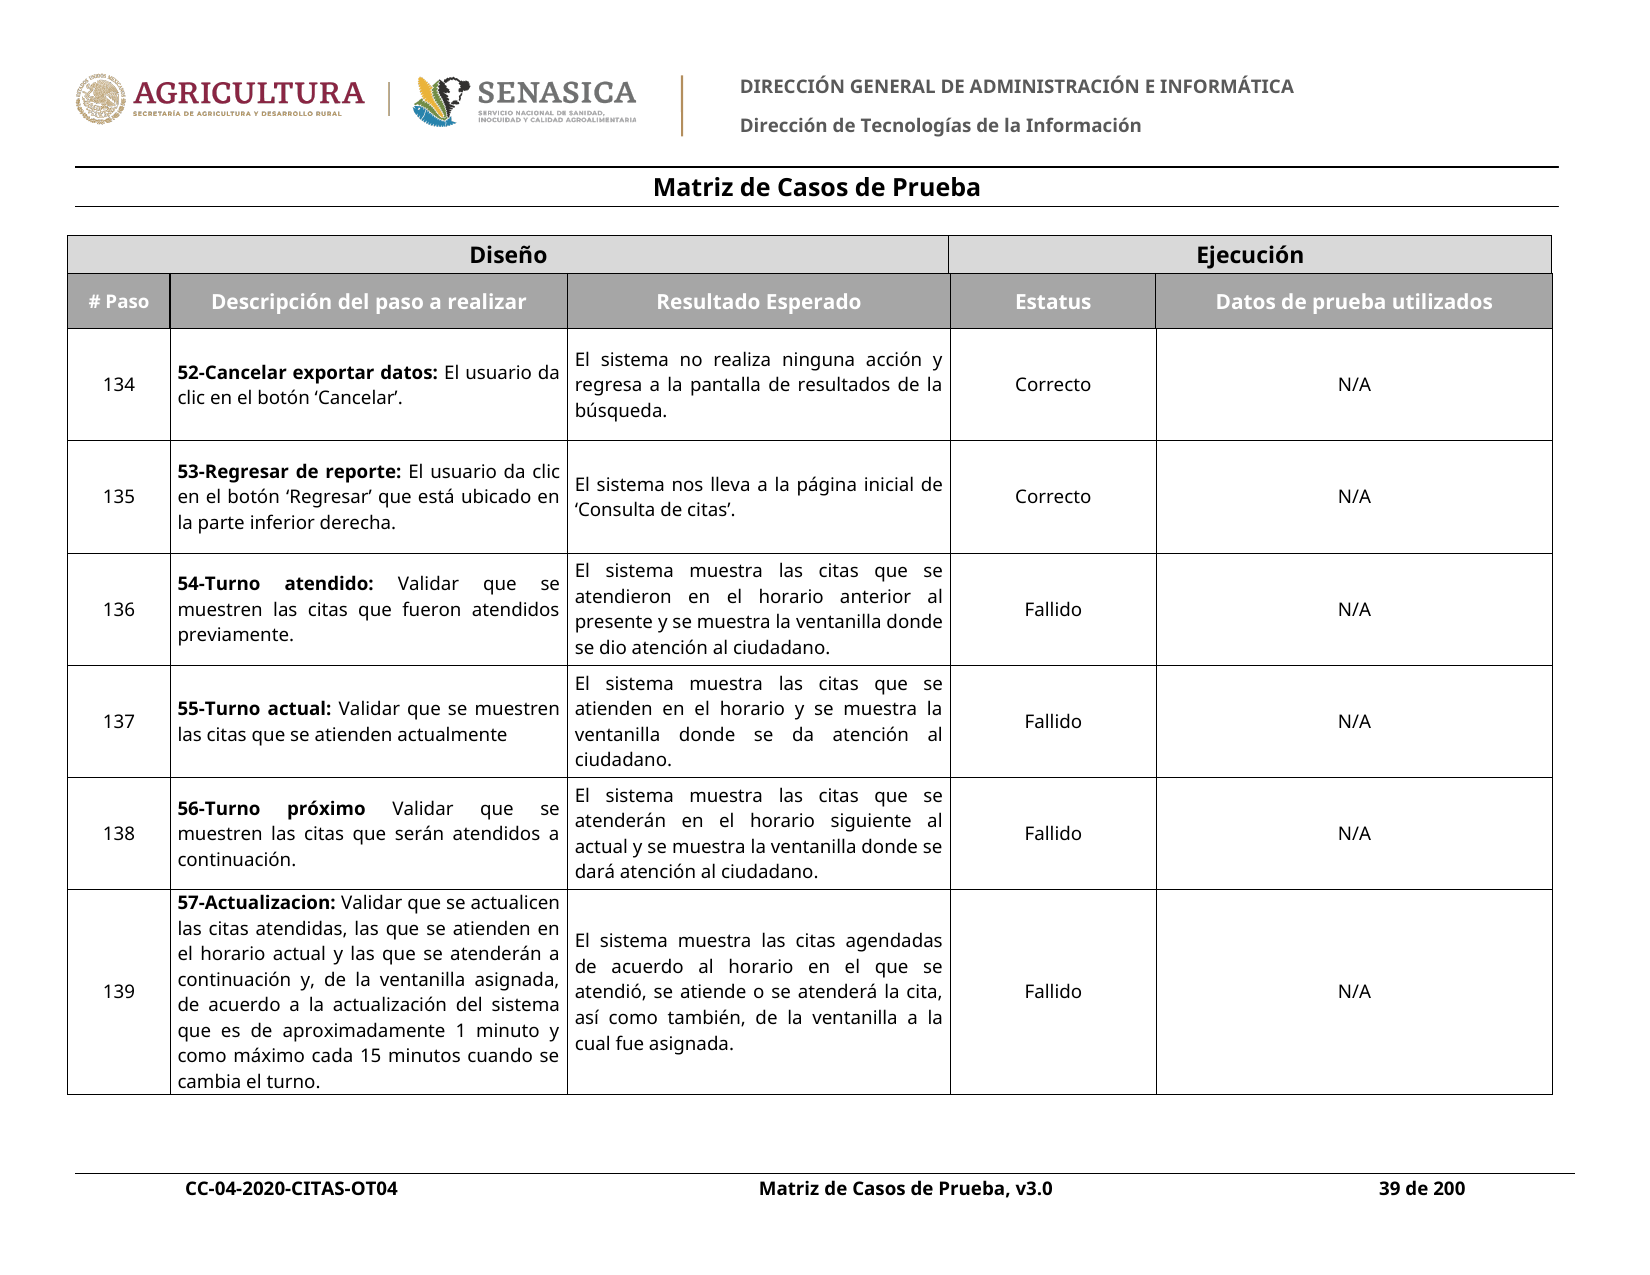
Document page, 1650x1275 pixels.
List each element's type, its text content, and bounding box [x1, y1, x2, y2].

table_cell Descripción del paso a realizar [171, 274, 567, 328]
table_cell Correcto [951, 329, 1156, 440]
table_cell El sistema nos lleva a la página inicial de ‘Consulta de citas’. [568, 441, 950, 552]
table_cell 53-Regresar de reporte: El usuario da clic en el botón ‘Regresar’ que está ubicado en la parte inferior derecha. [171, 441, 567, 552]
table_cell N/A [1157, 890, 1552, 1094]
table_header Ejecución [949, 236, 1551, 273]
table_cell N/A [1157, 666, 1552, 777]
table_cell El sistema muestra las citas que se atenderán en el horario siguiente al actual y se muestra la ventanilla donde se dará atención al ciudadano. [568, 778, 950, 889]
table_cell 139 [68, 890, 170, 1094]
table_cell 134 [68, 329, 170, 440]
table_cell Fallido [951, 666, 1156, 777]
table_cell N/A [1157, 441, 1552, 552]
table_cell El sistema muestra las citas que se atendieron en el horario anterior al presente y se muestra la ventanilla donde se dio atención al ciudadano. [568, 554, 950, 665]
table_cell N/A [1157, 329, 1552, 440]
table_cell 136 [68, 554, 170, 665]
table_cell El sistema muestra las citas agendadas de acuerdo al horario en el que se atendió, se atiende o se atenderá la cita, así como también, de la ventanilla a la cual fue asignada. [568, 890, 950, 1094]
table_cell El sistema no realiza ninguna acción y regresa a la pantalla de resultados de la búsqueda. [568, 329, 950, 440]
table_cell Fallido [951, 554, 1156, 665]
table_cell 52-Cancelar exportar datos: El usuario da clic en el botón ‘Cancelar’. [171, 329, 567, 440]
table_cell Datos de prueba utilizados [1156, 274, 1552, 328]
table_cell 138 [68, 778, 170, 889]
table_cell Correcto [951, 441, 1156, 552]
table_cell N/A [1157, 778, 1552, 889]
table_cell 54-Turno atendido: Validar que se muestren las citas que fueron atendidos previamente. [171, 554, 567, 665]
table_cell 137 [68, 666, 170, 777]
picture [75, 73, 637, 127]
table_cell Fallido [951, 778, 1156, 889]
table_cell Estatus [951, 274, 1155, 328]
table_cell N/A [1157, 554, 1552, 665]
table_cell Resultado Esperado [568, 274, 950, 328]
table_cell El sistema muestra las citas que se atienden en el horario y se muestra la ventanilla donde se da atención al ciudadano. [568, 666, 950, 777]
table_header Diseño [68, 236, 948, 273]
table_cell Fallido [951, 890, 1156, 1094]
table_cell 56-Turno próximo Validar que se muestren las citas que serán atendidos a continuación. [171, 778, 567, 889]
table_cell 55-Turno actual: Validar que se muestren las citas que se atienden actualmente [171, 666, 567, 777]
table_cell # Paso [68, 274, 169, 328]
table_cell 57-Actualizacion: Validar que se actualicen las citas atendidas, las que se atienden en el horario actual y las que se atenderán a continuación y, de la ventanilla asignada, de acuerdo a la actualización del sistema que es de aproximadamente 1 minuto y como máximo cada 15 minutos cuando se cambia el turno. [171, 890, 567, 1094]
table_cell 135 [68, 441, 170, 552]
